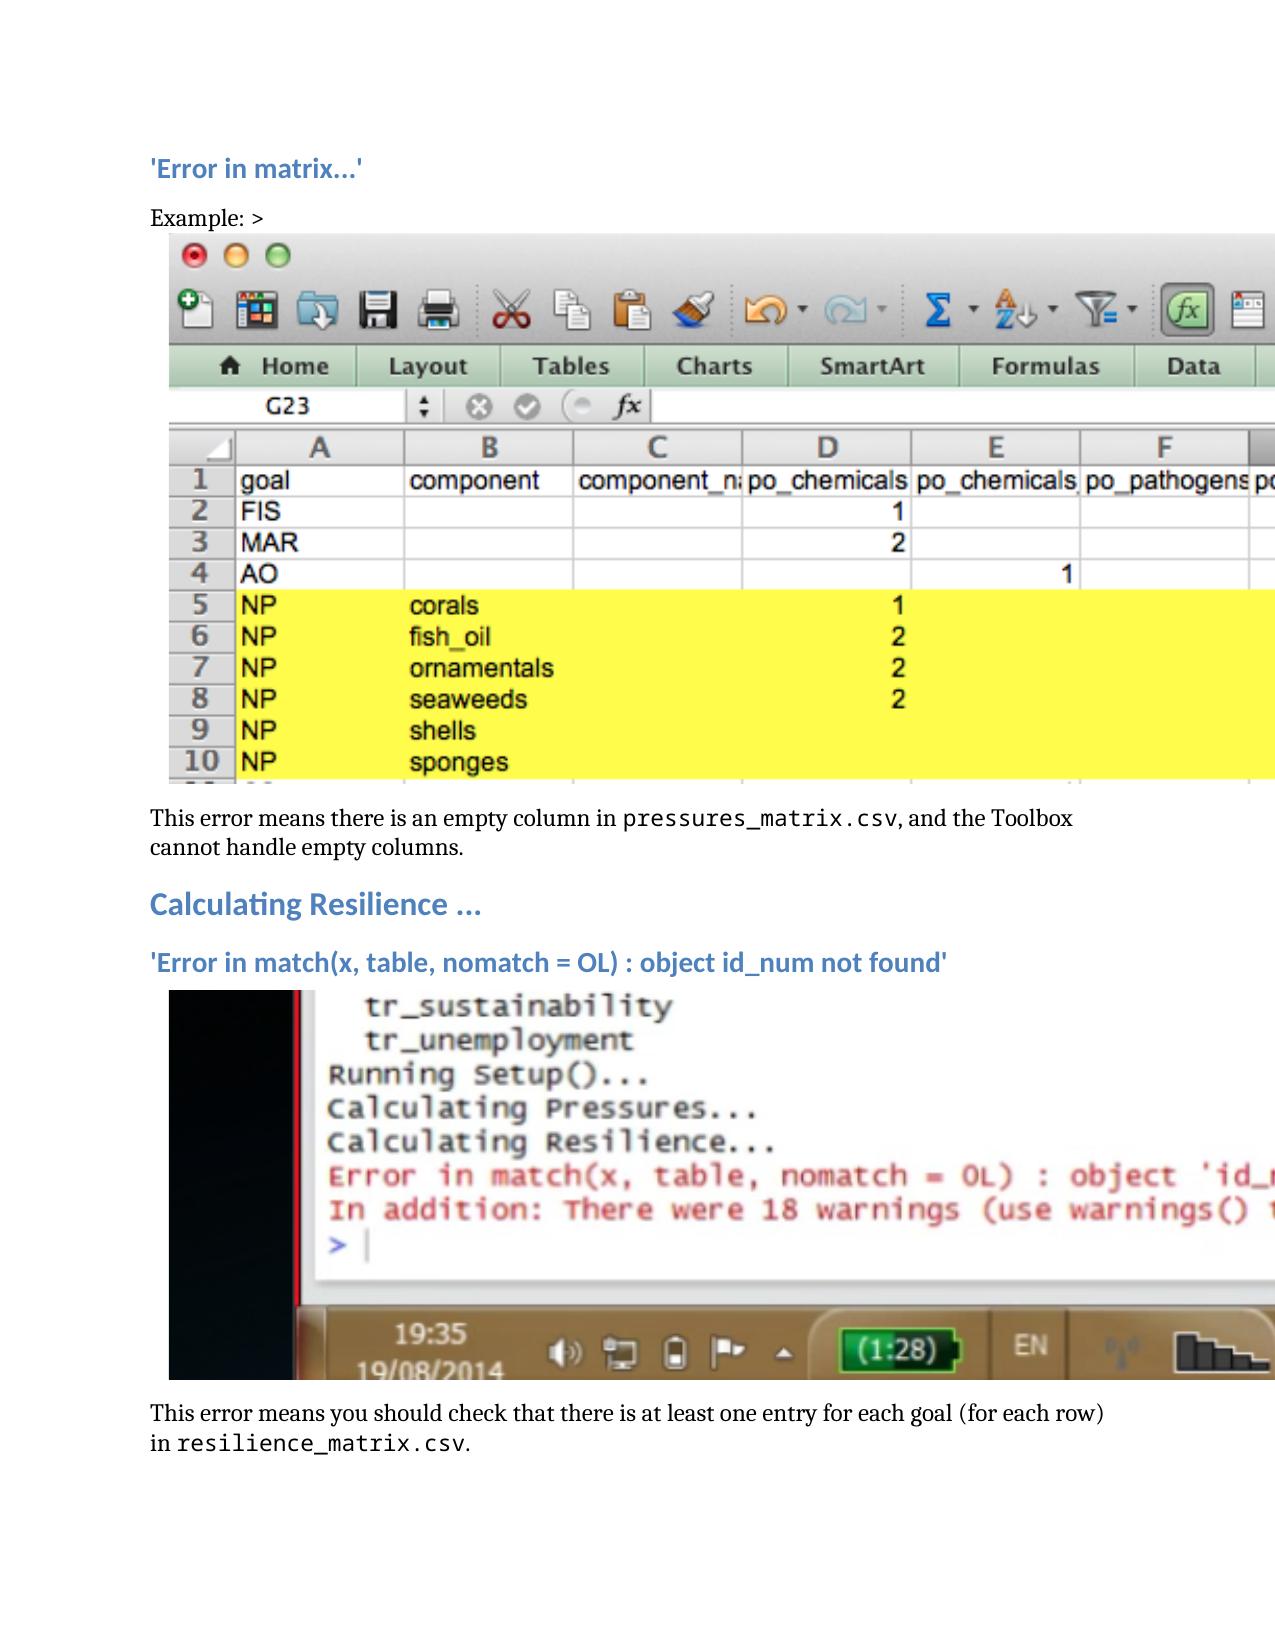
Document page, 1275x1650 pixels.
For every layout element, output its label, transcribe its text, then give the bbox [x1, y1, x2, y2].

subtitle Calculating Resilience ... [150, 883, 1125, 923]
text This error means you should check that there is at least one entry for each goal (for each row) in resilience_matrix.csv. [150, 1399, 1125, 1459]
picture [168, 990, 1275, 1380]
subtitle 'Error in match(x, table, nomatch = OL) : object id_num not found' [150, 944, 1125, 980]
subtitle 'Error in matrix...' [150, 150, 1125, 186]
picture [168, 233, 1275, 784]
text This error means there is an empty column in pressures_matrix.csv, and the Toolbox cannot handle empty columns. [150, 802, 1125, 862]
